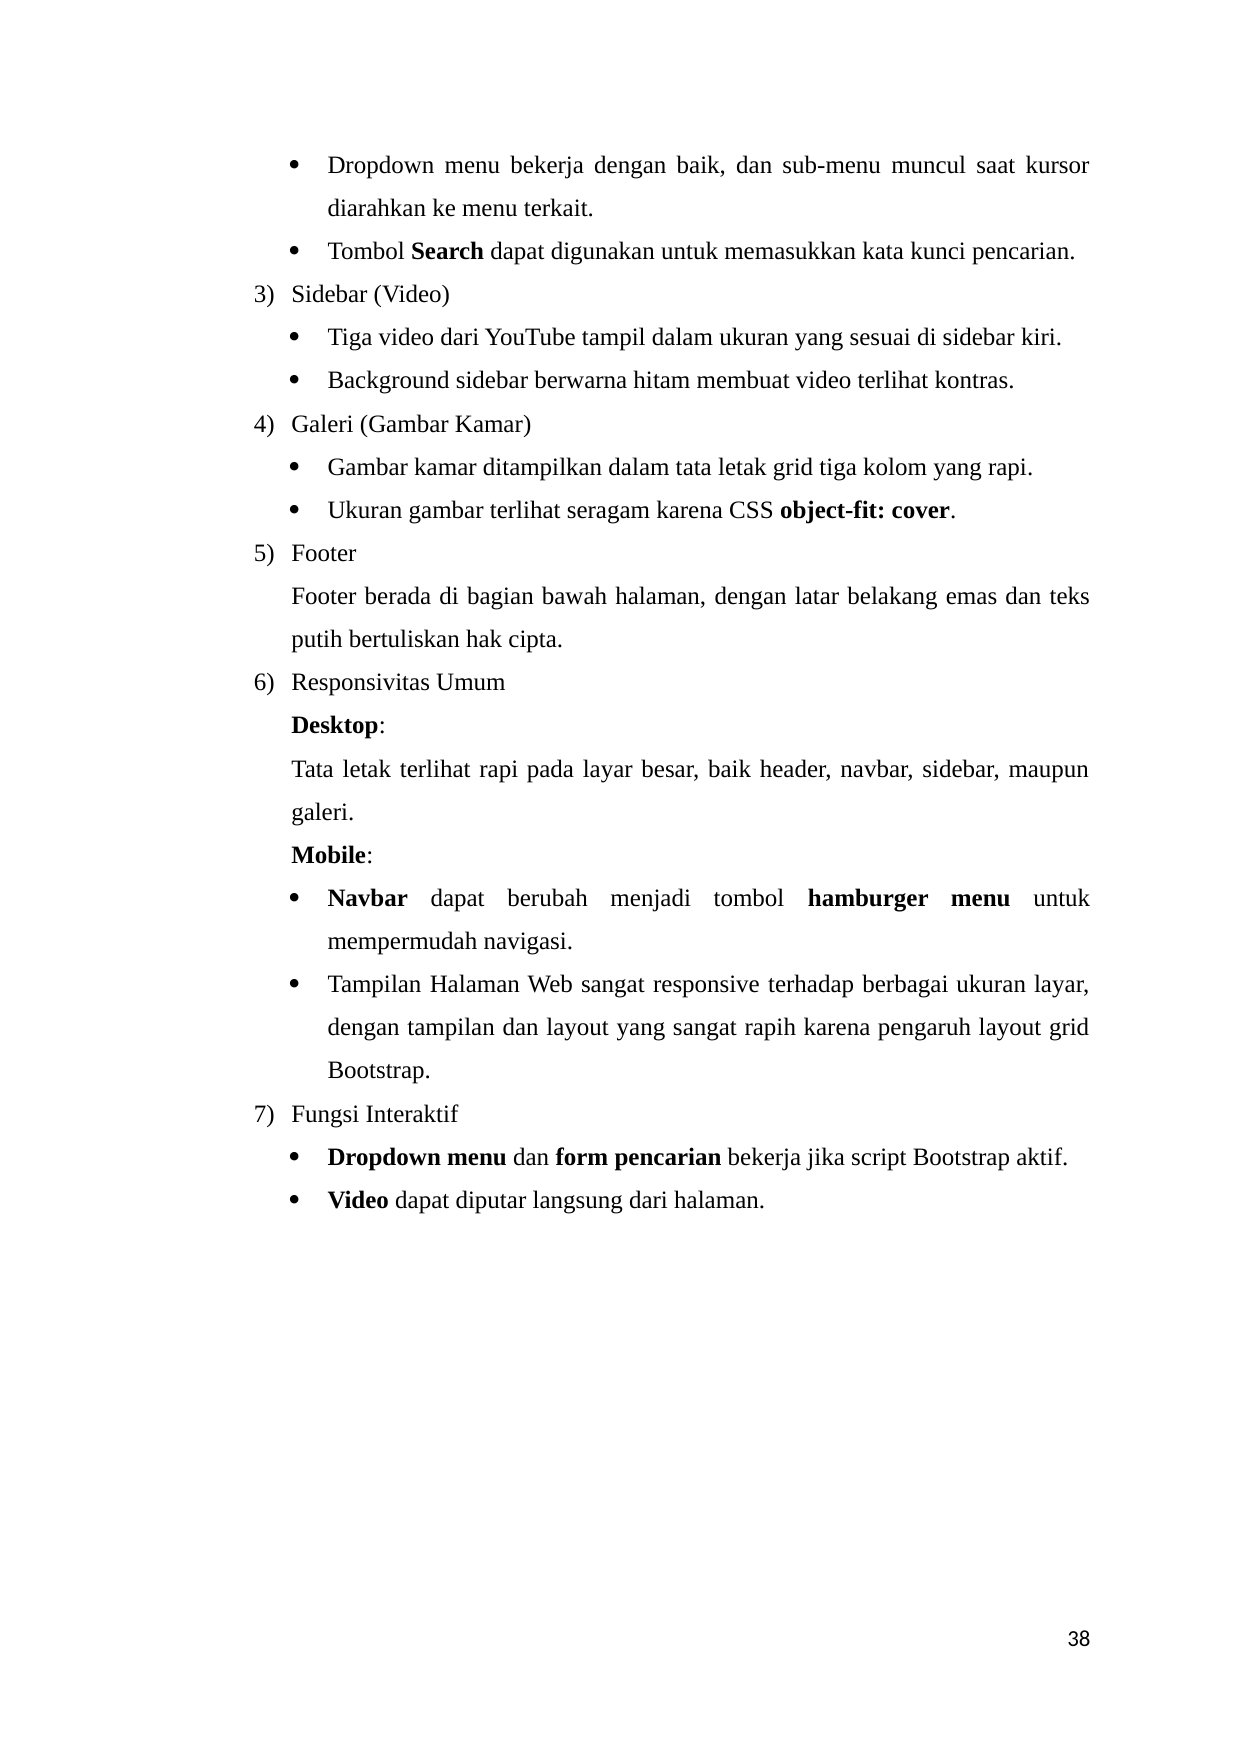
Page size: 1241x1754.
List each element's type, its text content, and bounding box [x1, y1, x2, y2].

list Galeri (Gambar Kamar) [253, 409, 1090, 437]
list Desktop: [291, 711, 1090, 739]
list Footer berada di bagian bawah halaman, dengan latar belakang emas dan teks putih bertuliskan hak cipta. [291, 581, 1090, 653]
list Responsivitas Umum [253, 667, 1090, 696]
list Fungsi Interaktif [253, 1099, 1090, 1127]
list Navbar dapat berubah menjadi tombol hamburger menu untuk mempermudah navigasi. [290, 883, 1090, 955]
list Tampilan Halaman Web sangat responsive terhadap berbagai ukuran layar, dengan tampilan dan layout yang sangat rapih karena pengaruh layout grid Bootstrap. [290, 969, 1090, 1084]
list Ukuran gambar terlihat seragam karena CSS object-fit: cover. [290, 495, 1090, 524]
list Mobile: [291, 840, 1090, 869]
list Gambar kamar ditampilkan dalam tata letak grid tiga kolom yang rapi. [290, 452, 1090, 481]
list Video dapat diputar langsung dari halaman. [290, 1185, 1090, 1214]
list Dropdown menu bekerja dengan baik, dan sub-menu muncul saat kursor diarahkan ke menu terkait. [290, 150, 1090, 222]
list Tombol Search dapat digunakan untuk memasukkan kata kunci pencarian. [290, 236, 1090, 265]
list Footer [253, 538, 1090, 567]
list Tiga video dari YouTube tampil dalam ukuran yang sesuai di sidebar kiri. [290, 322, 1090, 351]
list Dropdown menu dan form pencarian bekerja jika script Bootstrap aktif. [290, 1142, 1090, 1171]
list Background sidebar berwarna hitam membuat video terlihat kontras. [290, 366, 1090, 394]
list Tata letak terlihat rapi pada layar besar, baik header, navbar, sidebar, maupun galeri. [291, 754, 1090, 826]
list Sidebar (Video) [253, 279, 1090, 308]
